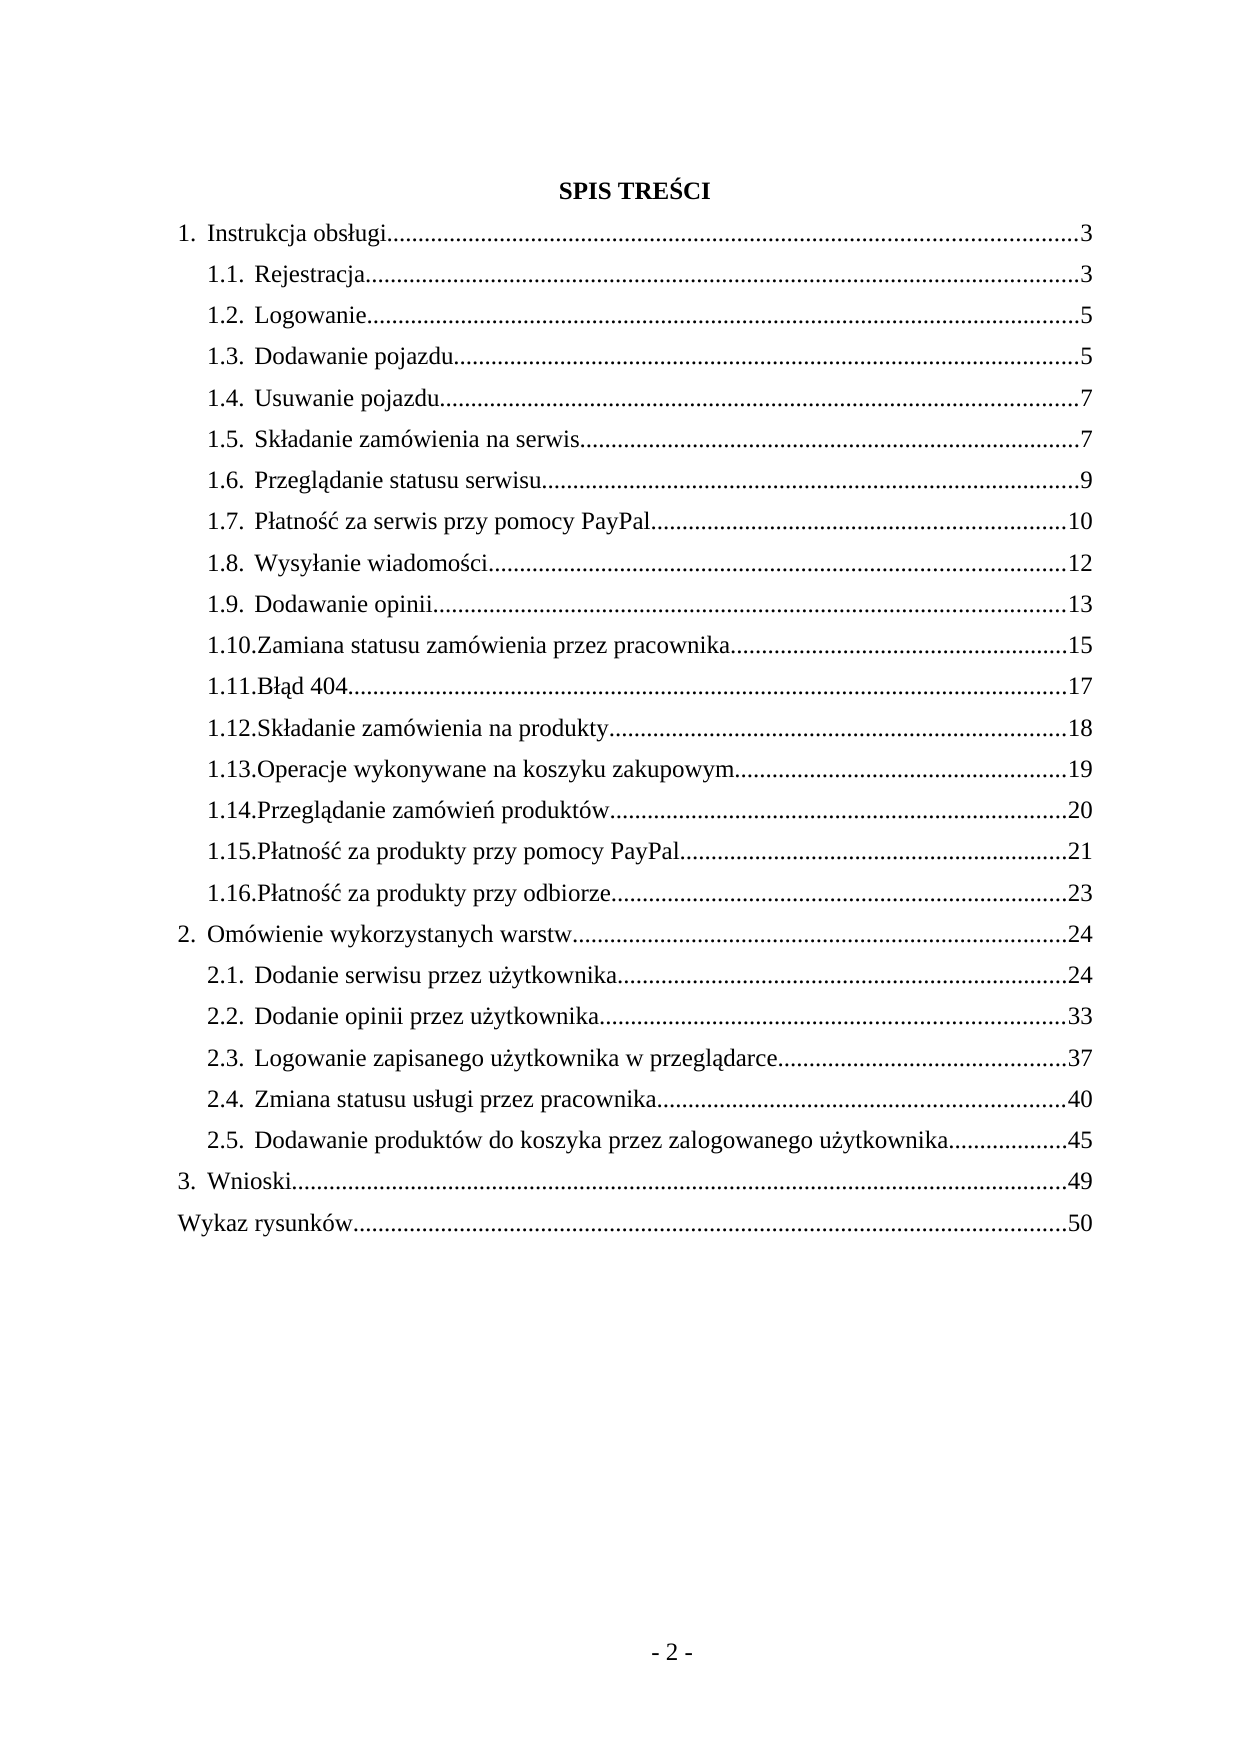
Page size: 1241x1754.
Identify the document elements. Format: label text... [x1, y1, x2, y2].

text 2.4. Zmiana statusu usługi przez pracownika 40 [207, 1084, 1092, 1113]
text 2.3. Logowanie zapisanego użytkownika w przeglądarce 37 [207, 1043, 1092, 1071]
text 2. Omówienie wykorzystanych warstw 24 [177, 919, 1092, 948]
text 1.6. Przeglądanie statusu serwisu 9 [207, 465, 1092, 494]
text 2.2. Dodanie opinii przez użytkownika 33 [207, 1001, 1092, 1030]
text SPIS TREŚCI [177, 176, 1092, 205]
text 1.14.Przeglądanie zamówień produktów 20 [207, 795, 1092, 824]
text 1.2. Logowanie 5 [207, 300, 1092, 329]
text 1.7. Płatność za serwis przy pomocy PayPal 10 [207, 506, 1092, 535]
text 1.3. Dodawanie pojazdu 5 [207, 341, 1092, 370]
text 1.10.Zamiana statusu zamówienia przez pracownika 15 [207, 630, 1092, 659]
text 1.4. Usuwanie pojazdu 7 [207, 383, 1092, 411]
text 1.9. Dodawanie opinii 13 [207, 589, 1092, 618]
text 1.12.Składanie zamówienia na produkty 18 [207, 713, 1092, 741]
text 1.13.Operacje wykonywane na koszyku zakupowym 19 [207, 754, 1092, 783]
text 2.1. Dodanie serwisu przez użytkownika 24 [207, 960, 1092, 989]
text 1.11.Błąd 404 17 [207, 671, 1092, 700]
text 2.5. Dodawanie produktów do koszyka przez zalogowanego użytkownika 45 [207, 1125, 1092, 1154]
text 1.16.Płatność za produkty przy odbiorze 23 [207, 878, 1092, 906]
text 3. Wnioski 49 [177, 1166, 1092, 1195]
text 1.5. Składanie zamówienia na serwis 7 [207, 424, 1092, 453]
text 1.15.Płatność za produkty przy pomocy PayPal 21 [207, 836, 1092, 865]
text 1.8. Wysyłanie wiadomości 12 [207, 548, 1092, 576]
text 1. Instrukcja obsługi 3 [177, 218, 1092, 246]
text 1.1. Rejestracja 3 [207, 259, 1092, 288]
text Wykaz rysunków 50 [177, 1208, 1092, 1236]
